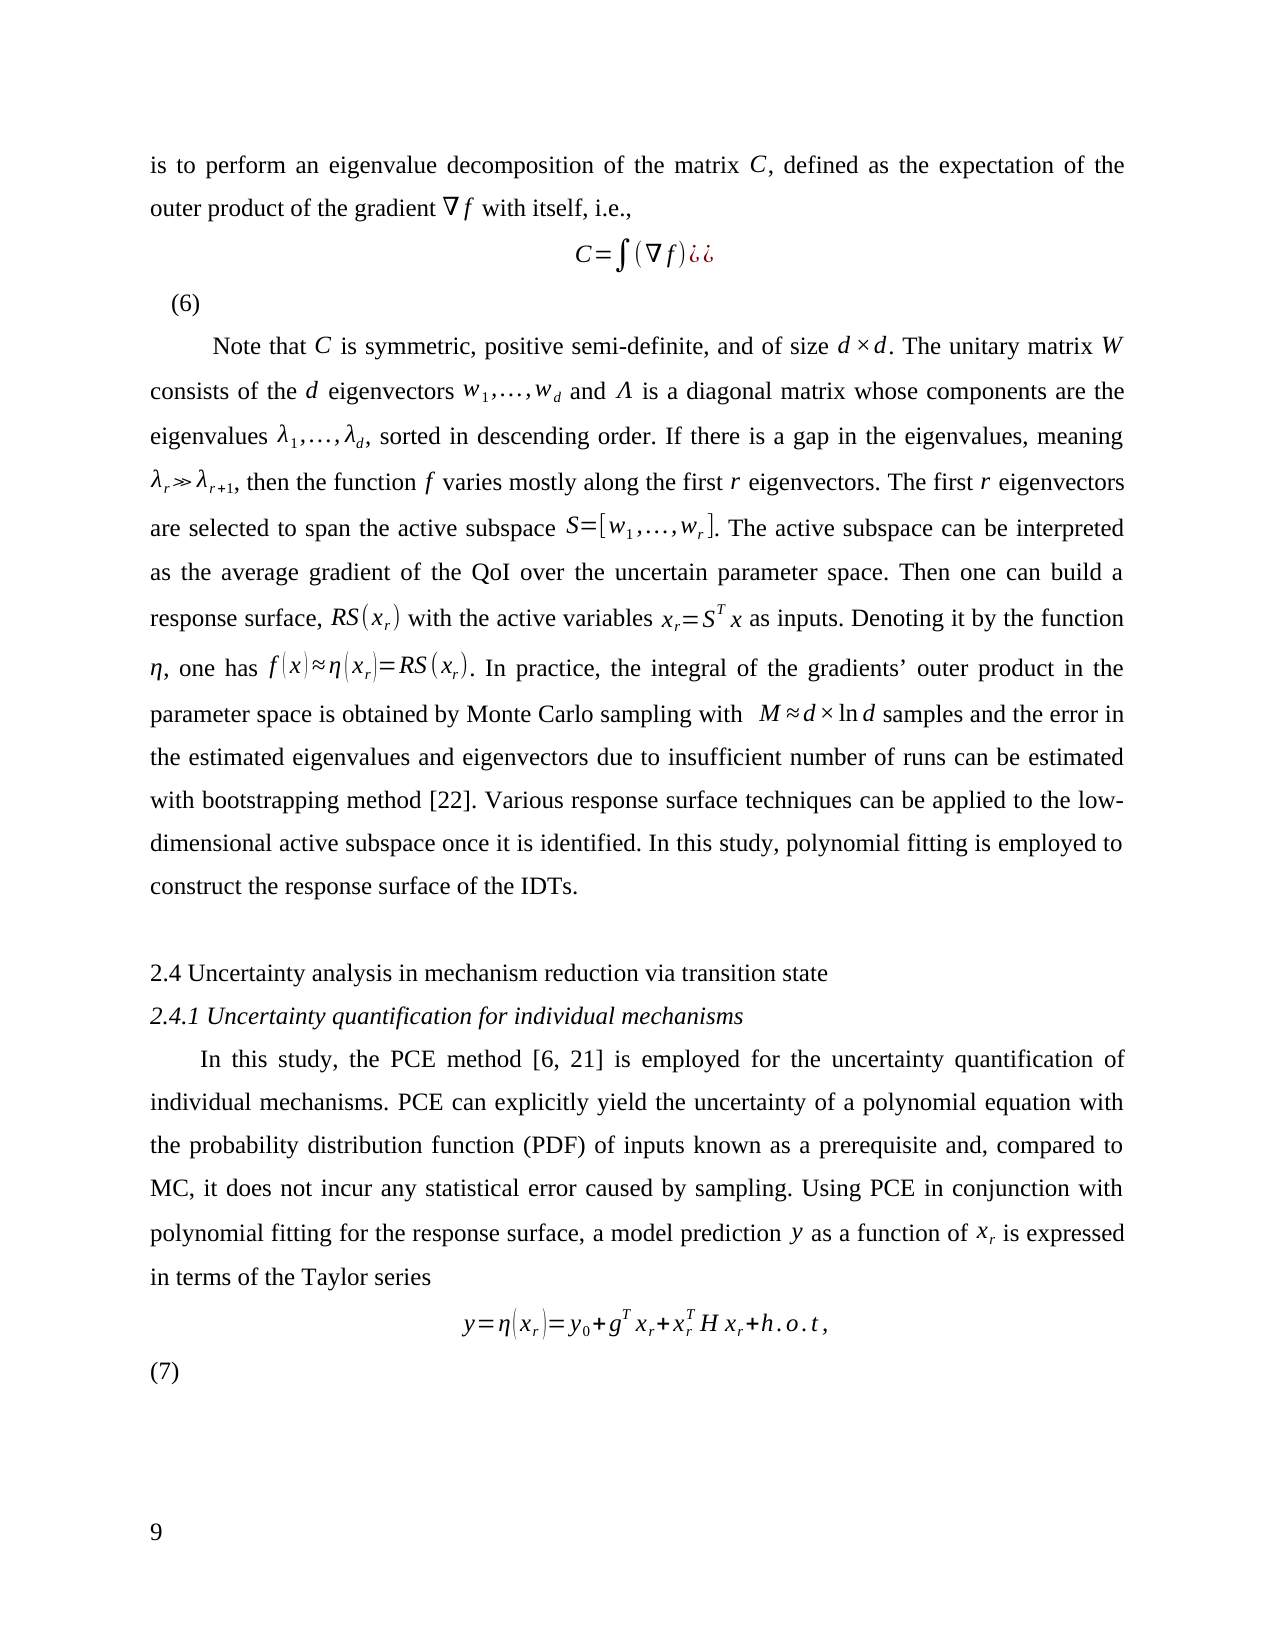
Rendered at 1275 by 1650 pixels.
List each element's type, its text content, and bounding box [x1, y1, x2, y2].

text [150, 150, 1125, 222]
text In this study, the PCE method [6, 21] is employed for the uncertainty quantification of individual mechanisms. PCE can explicitly yield the uncertainty of a polynomial equation with the probability distribution function (PDF) of inputs known as a prerequisite and, compared to MC, it does not incur any statistical error caused by sampling. Using PCE in conjunction with polynomial fitting for the response surface, a model prediction as a function of is expressed in terms of the Taylor series [150, 1044, 1125, 1291]
text (6) [150, 288, 1125, 317]
text Note that is symmetric, positive semi-definite, and of size . The unitary matrix consists of the eigenvectors and is a diagonal matrix whose components are the eigenvalues , sorted in descending order. If there is a gap in the eigenvalues, meaning , then the function varies mostly along the first eigenvectors. The first eigenvectors are selected to span the active subspace . The active subspace can be interpreted as the average gradient of the QoI over the uncertain parameter space. Then one can build a response surface, with the active variables as inputs. Denoting it by the function , one has . In practice, the integral of the gradients’ outer product in the parameter space is obtained by Monte Carlo sampling with samples and the error in the estimated eigenvalues and eigenvectors due to insufficient number of runs can be estimated with bootstrapping method [22]. Various response surface techniques can be applied to the low-dimensional active subspace once it is identified. In this study, polynomial fitting is employed to construct the response surface of the IDTs. [150, 331, 1125, 900]
text 2.4.1 Uncertainty quantification for individual mechanisms [150, 1001, 1125, 1029]
text (7) [150, 1356, 1125, 1385]
text 2.4 Uncertainty analysis in mechanism reduction via transition state [150, 958, 1125, 986]
